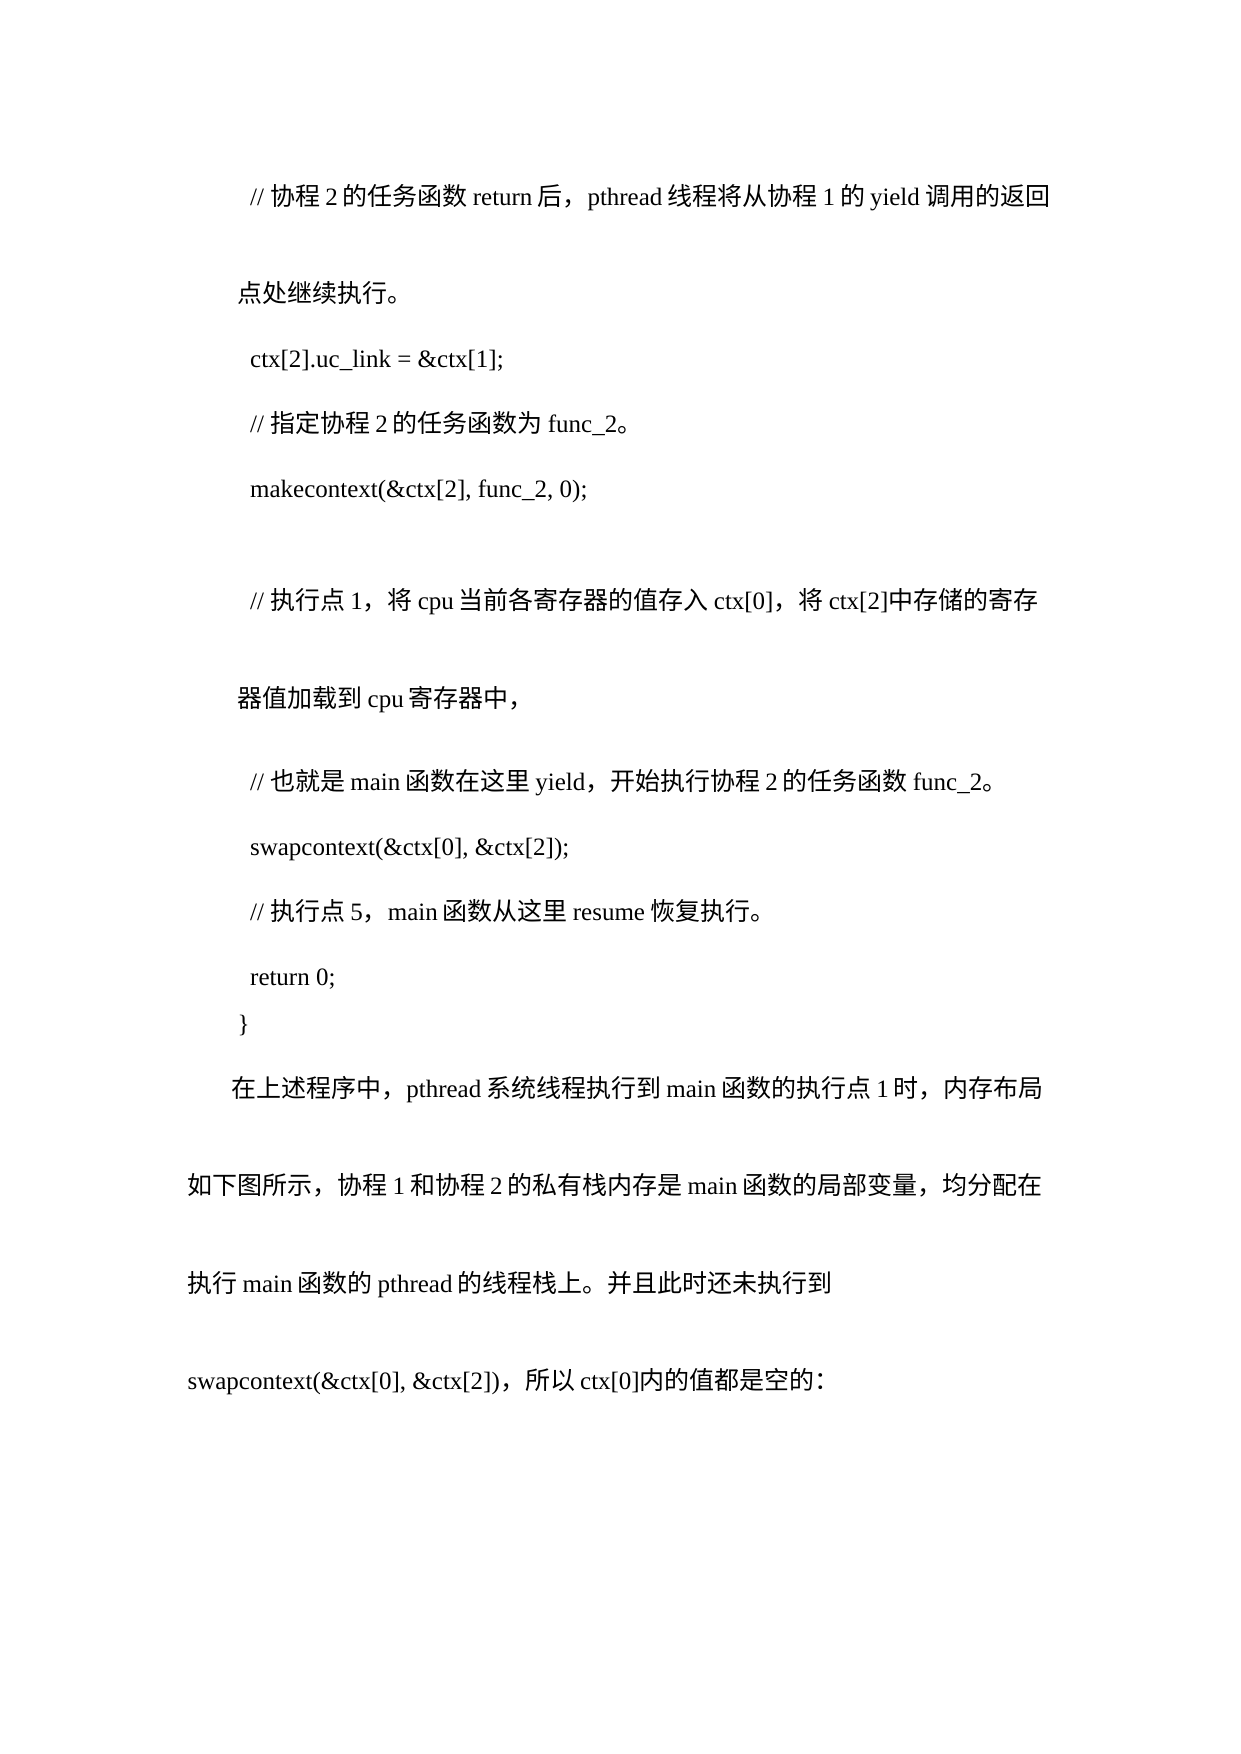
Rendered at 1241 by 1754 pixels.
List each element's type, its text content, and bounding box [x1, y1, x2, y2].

text // 也就是main函数在这里yield，开始执行协程2的任务函数func_2。 [237, 747, 1053, 812]
text } [237, 1007, 1053, 1039]
text swapcontext(&ctx[0], &ctx[2]); [237, 830, 1053, 863]
text // 协程2的任务函数return后，pthread线程将从协程1的yield调用的返回点处继续执行。 [237, 162, 1053, 324]
text // 执行点1，将cpu当前各寄存器的值存入ctx[0]，将ctx[2]中存储的寄存器值加载到cpu寄存器中， [237, 566, 1053, 729]
text // 执行点5，main函数从这里resume恢复执行。 [237, 877, 1053, 942]
text makecontext(&ctx[2], func_2, 0); [237, 473, 1053, 505]
text ctx[2].uc_link = &ctx[1]; [237, 343, 1053, 375]
text // 指定协程2的任务函数为func_2。 [237, 389, 1053, 454]
text return 0; [237, 960, 1053, 993]
text 在上述程序中，pthread系统线程执行到main函数的执行点1时，内存布局如下图所示，协程1和协程2的私有栈内存是main函数的局部变量，均分配在执行main函数的pthread的线程栈上。并且此时还未执行到swapcontext(&ctx[0], &ctx[2])，所以ctx[0]内的值都是空的： [187, 1054, 1053, 1411]
